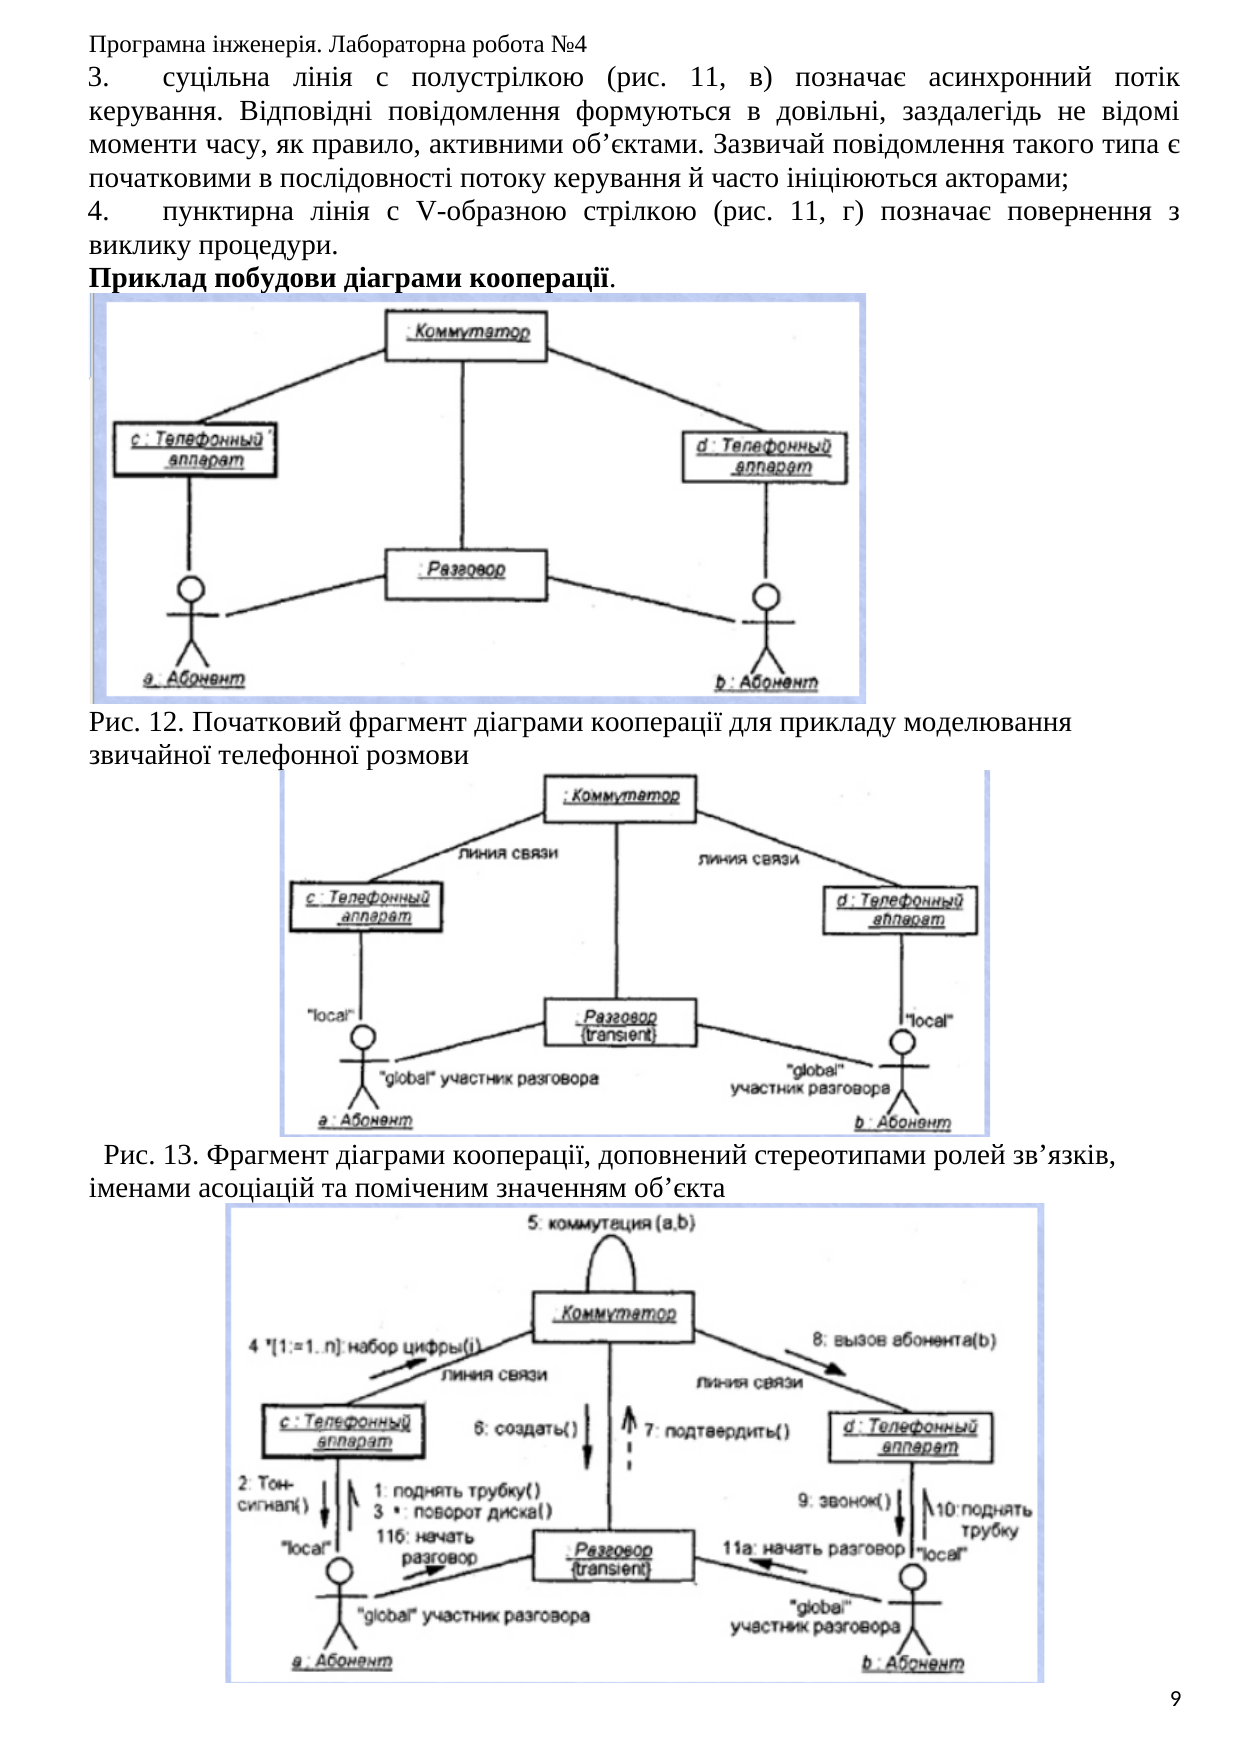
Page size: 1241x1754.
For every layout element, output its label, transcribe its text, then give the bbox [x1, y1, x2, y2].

picture [279, 770, 991, 1137]
picture [225, 1203, 1045, 1683]
list пунктирна лінія с V-образною стрілкою (рис. 11, г) позначає повернення з виклику процедури. [87, 193, 1181, 260]
text Рис. 13. Фрагмент діаграми кооперації, доповнений стереотипами ролей зв’язків, іменами асоціацій та поміченим значенням об’єкта [89, 1137, 1181, 1204]
picture [88, 293, 867, 704]
list суцільна лінія с полустрілкою (рис. 11, в) позначає асинхронний потік керування. Відповідні повідомлення формуються в довільні, заздалегідь не відомі моменти часу, як правило, активними об’єктами. Зазвичай повідомлення такого типа є початковими в послідовності потоку керування й часто ініціюються акторами; [87, 59, 1181, 193]
text Рис. 12. Початковий фрагмент діаграми кооперації для прикладу моделювання звичайної телефонної розмови [89, 704, 1181, 771]
